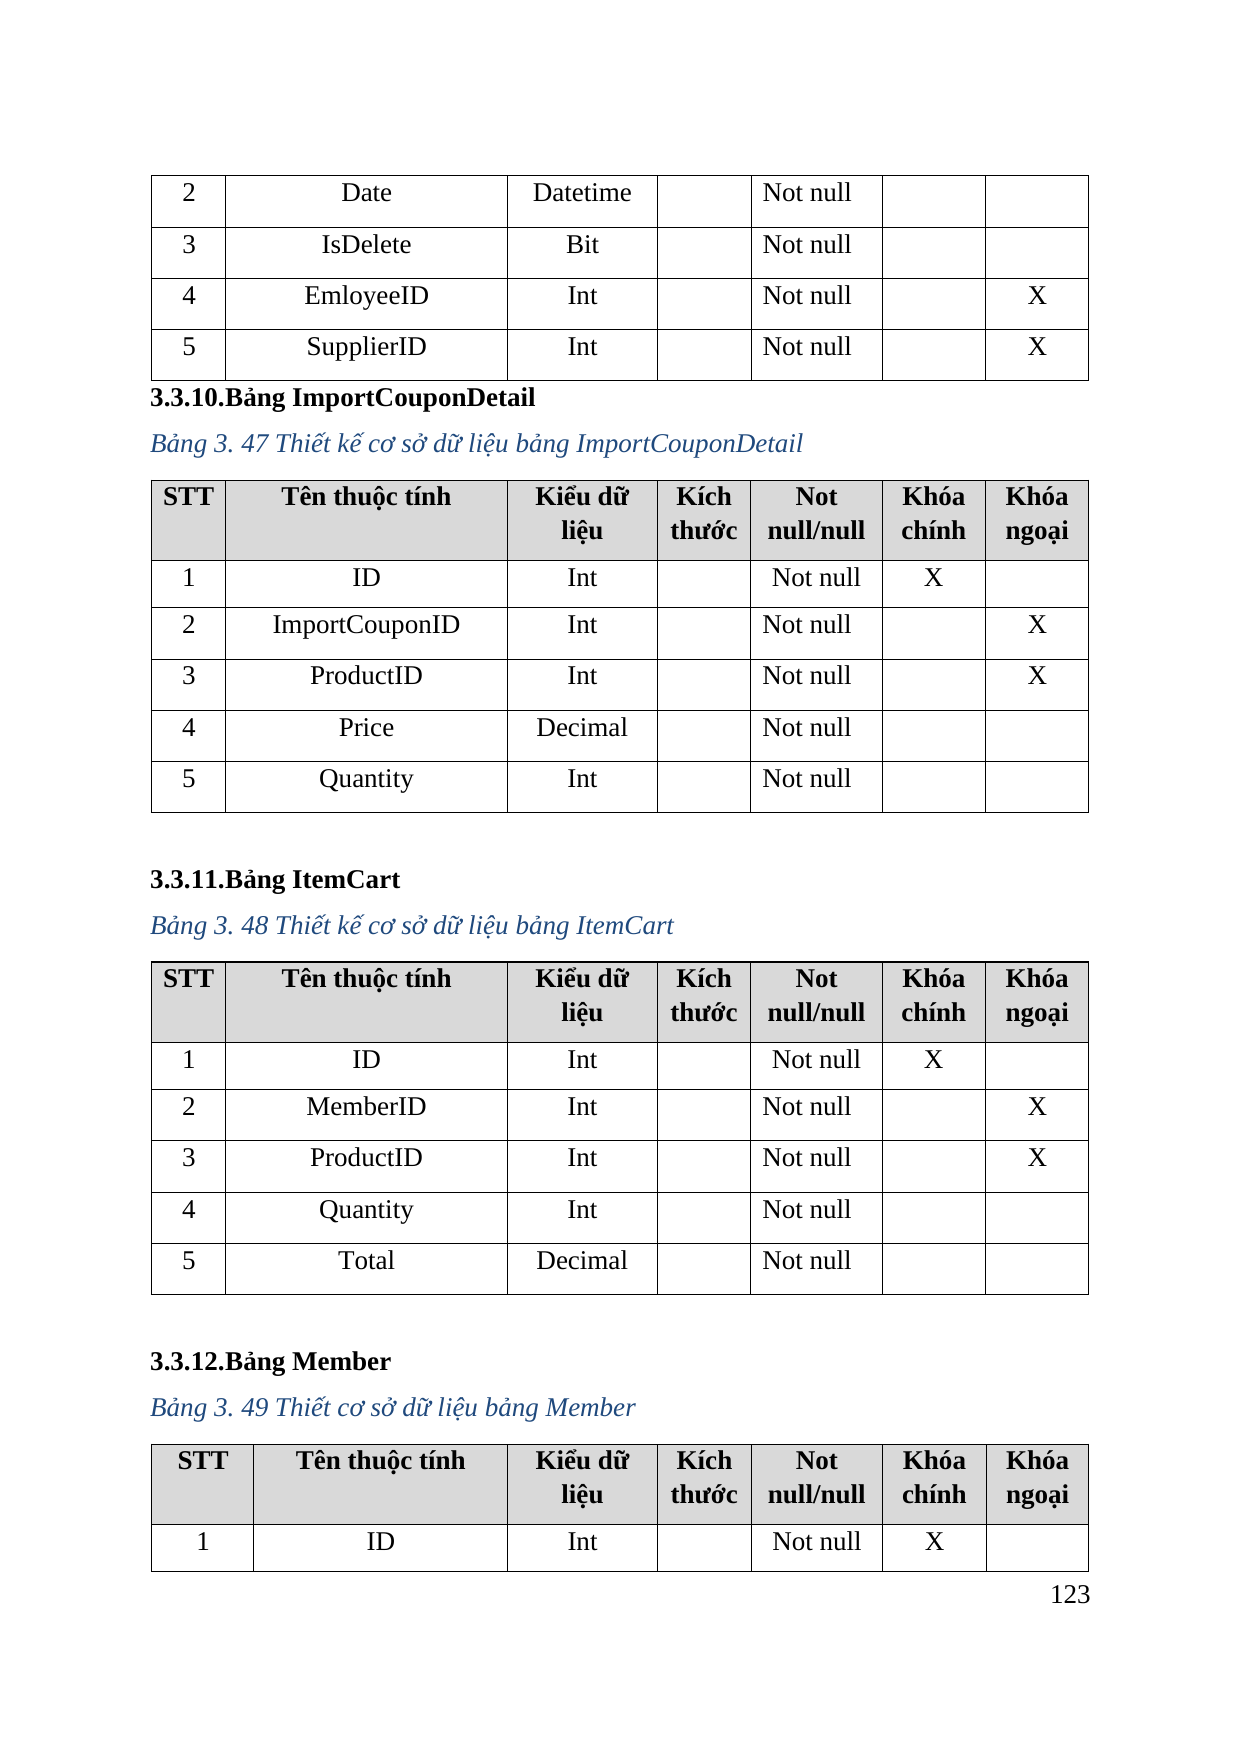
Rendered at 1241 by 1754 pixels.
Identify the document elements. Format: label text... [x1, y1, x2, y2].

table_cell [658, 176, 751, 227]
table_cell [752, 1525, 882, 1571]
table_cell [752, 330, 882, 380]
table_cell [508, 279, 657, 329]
list Bảng Member [150, 1345, 1090, 1377]
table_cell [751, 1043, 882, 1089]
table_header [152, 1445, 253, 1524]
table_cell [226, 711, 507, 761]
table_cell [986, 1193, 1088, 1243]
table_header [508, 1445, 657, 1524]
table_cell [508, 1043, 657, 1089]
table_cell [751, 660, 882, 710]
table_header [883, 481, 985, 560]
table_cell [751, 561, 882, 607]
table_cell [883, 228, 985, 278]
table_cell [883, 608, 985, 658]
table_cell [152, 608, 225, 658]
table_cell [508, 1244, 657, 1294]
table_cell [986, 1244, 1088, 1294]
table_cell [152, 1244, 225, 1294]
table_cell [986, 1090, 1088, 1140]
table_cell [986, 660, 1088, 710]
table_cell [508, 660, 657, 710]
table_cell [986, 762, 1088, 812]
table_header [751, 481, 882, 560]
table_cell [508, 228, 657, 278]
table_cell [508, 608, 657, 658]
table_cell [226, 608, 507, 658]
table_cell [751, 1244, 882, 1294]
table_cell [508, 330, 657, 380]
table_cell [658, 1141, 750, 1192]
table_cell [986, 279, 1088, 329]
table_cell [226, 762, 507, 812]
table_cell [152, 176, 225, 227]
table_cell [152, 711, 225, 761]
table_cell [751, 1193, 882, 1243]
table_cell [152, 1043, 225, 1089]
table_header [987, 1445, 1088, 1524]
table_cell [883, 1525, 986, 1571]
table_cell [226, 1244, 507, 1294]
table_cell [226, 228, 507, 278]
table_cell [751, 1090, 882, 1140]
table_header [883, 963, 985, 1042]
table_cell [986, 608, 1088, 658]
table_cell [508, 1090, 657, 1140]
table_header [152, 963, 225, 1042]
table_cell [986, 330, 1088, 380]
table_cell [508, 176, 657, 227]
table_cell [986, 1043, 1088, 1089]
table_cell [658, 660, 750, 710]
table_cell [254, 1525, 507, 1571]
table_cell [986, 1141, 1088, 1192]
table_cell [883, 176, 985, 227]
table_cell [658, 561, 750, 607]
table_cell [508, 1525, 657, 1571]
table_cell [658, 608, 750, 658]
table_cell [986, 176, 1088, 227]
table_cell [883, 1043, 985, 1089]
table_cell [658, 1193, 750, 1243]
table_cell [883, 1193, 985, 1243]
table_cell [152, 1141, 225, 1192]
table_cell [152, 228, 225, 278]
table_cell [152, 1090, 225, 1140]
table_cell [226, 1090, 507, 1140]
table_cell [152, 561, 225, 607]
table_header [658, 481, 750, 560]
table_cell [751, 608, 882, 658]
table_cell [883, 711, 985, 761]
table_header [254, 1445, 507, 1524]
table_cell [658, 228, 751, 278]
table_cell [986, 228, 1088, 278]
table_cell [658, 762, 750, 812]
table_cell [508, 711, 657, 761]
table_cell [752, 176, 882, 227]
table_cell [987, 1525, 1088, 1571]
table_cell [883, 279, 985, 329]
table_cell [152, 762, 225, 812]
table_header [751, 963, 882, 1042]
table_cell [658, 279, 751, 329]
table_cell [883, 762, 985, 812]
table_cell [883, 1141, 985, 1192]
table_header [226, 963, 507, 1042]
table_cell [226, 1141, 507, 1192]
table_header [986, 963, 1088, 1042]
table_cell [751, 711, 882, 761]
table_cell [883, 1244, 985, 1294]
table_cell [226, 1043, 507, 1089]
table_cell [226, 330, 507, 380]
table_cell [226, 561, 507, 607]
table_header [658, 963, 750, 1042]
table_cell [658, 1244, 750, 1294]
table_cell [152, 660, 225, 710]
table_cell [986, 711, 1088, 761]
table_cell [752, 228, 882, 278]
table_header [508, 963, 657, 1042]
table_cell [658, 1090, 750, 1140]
list Bảng ImportCouponDetail [150, 381, 1090, 413]
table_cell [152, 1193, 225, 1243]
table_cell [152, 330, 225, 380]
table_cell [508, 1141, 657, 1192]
list Bảng ItemCart [150, 863, 1090, 894]
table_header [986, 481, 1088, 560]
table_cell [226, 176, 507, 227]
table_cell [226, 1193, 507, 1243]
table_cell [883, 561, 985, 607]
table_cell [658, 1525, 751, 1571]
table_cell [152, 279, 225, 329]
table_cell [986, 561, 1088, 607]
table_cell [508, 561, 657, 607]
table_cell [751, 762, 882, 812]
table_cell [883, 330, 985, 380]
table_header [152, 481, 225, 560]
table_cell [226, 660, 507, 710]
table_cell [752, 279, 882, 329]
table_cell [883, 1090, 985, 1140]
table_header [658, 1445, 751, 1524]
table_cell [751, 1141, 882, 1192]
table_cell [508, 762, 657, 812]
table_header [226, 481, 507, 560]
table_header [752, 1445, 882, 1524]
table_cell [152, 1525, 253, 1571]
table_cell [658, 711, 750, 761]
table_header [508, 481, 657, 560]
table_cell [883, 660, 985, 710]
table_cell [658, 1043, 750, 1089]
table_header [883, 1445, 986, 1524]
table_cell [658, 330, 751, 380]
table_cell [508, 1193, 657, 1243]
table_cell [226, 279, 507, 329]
